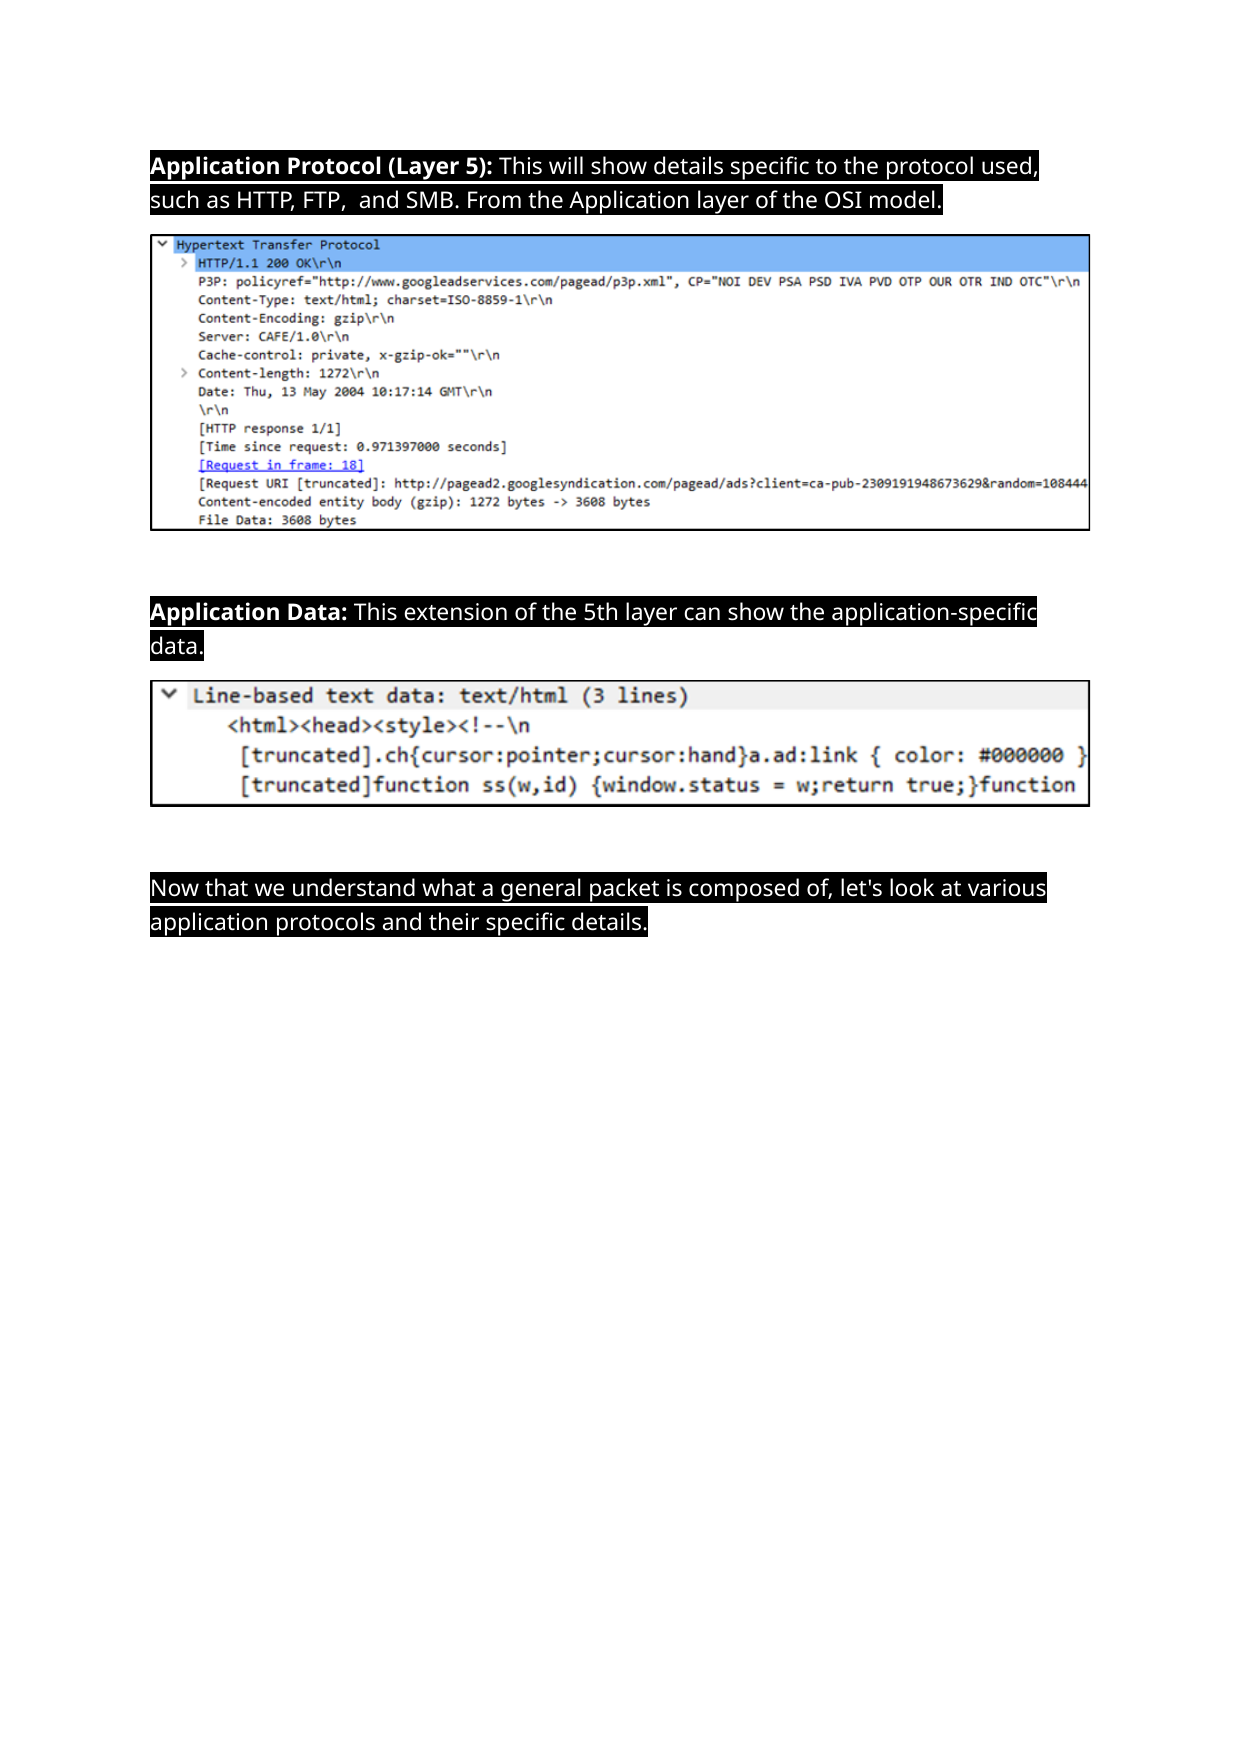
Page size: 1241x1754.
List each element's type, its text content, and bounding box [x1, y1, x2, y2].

picture [150, 234, 1091, 531]
text Application Protocol (Layer 5): This will show details specific to the protocol used, such as HTTP, FTP, and SMB. From the Application layer of the OSI model. [150, 150, 1090, 215]
picture [150, 680, 1091, 807]
text Application Data: This extension of the 5th layer can show the application-specific data. [150, 596, 1090, 661]
text Now that we understand what a general packet is composed of, let's look at various application protocols and their specific details. [150, 872, 1090, 937]
